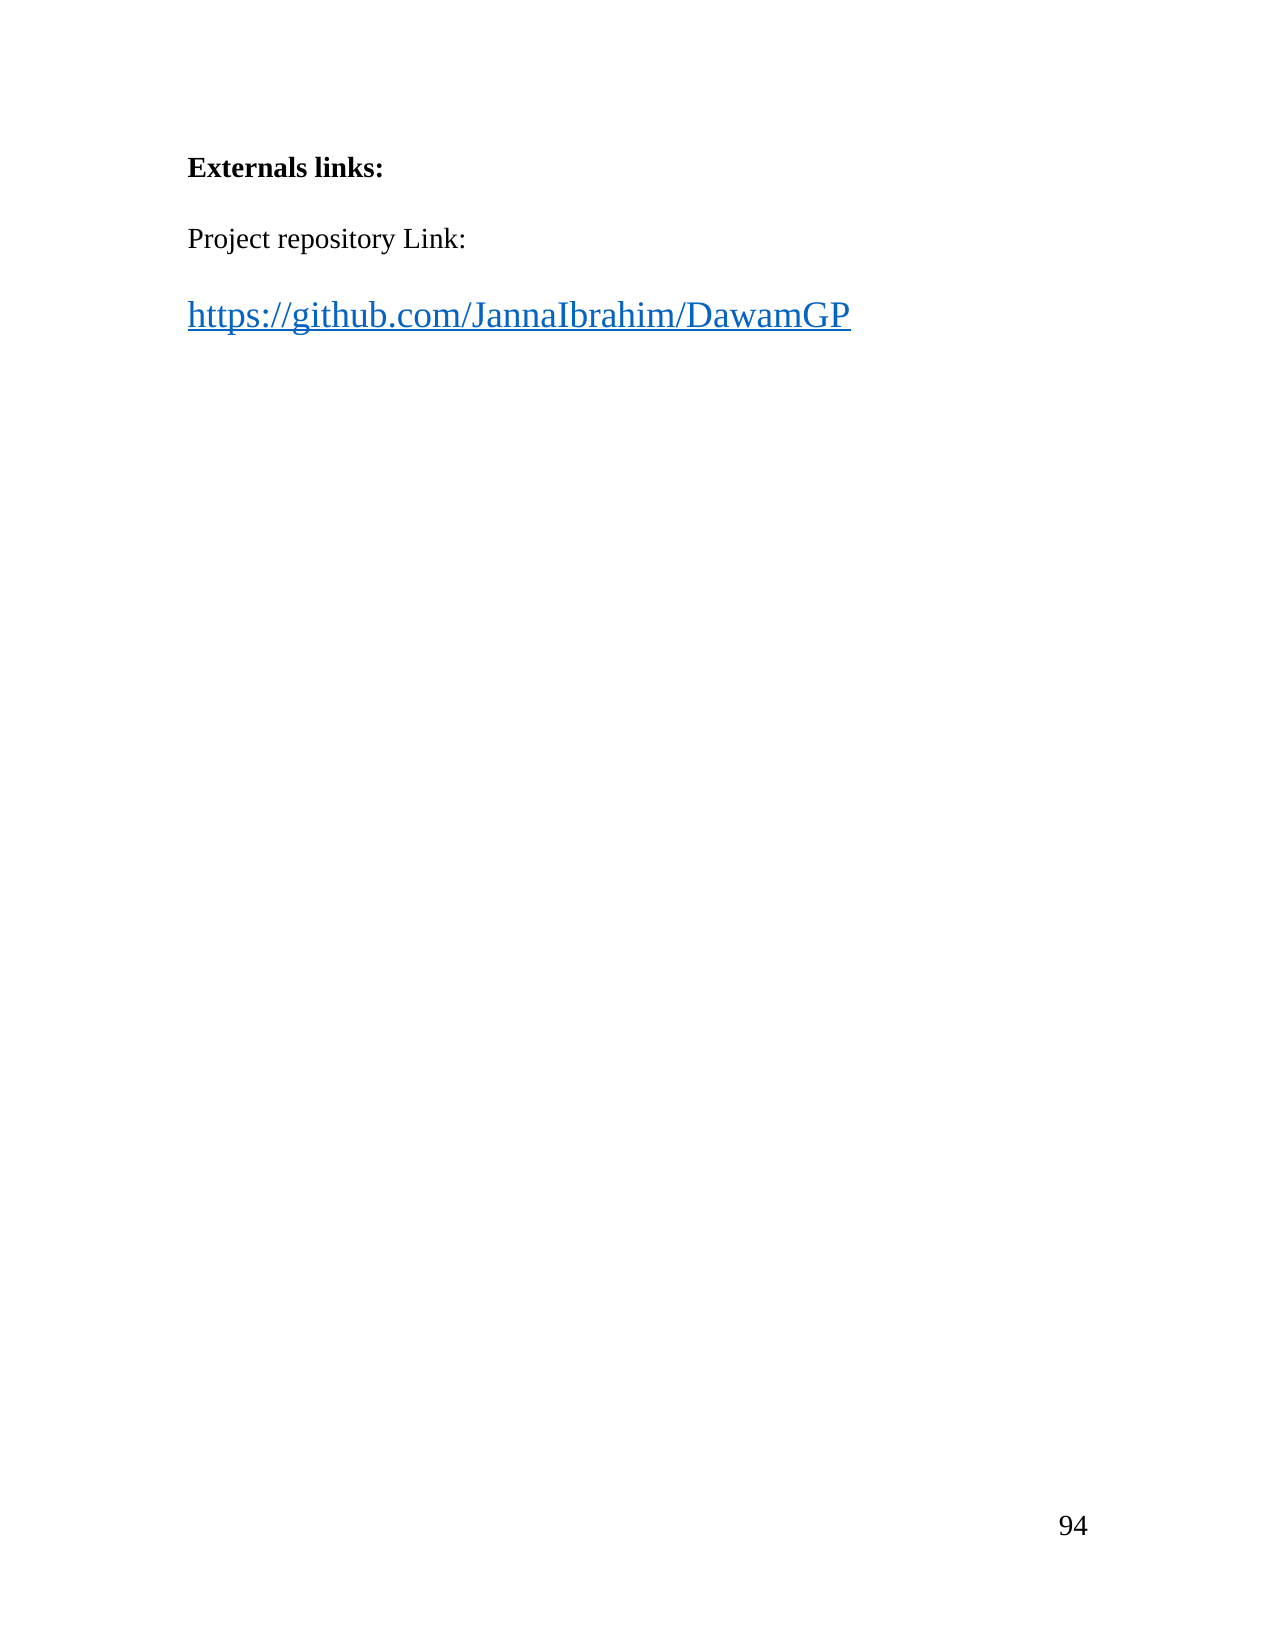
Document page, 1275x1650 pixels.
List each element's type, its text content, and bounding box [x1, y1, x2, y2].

text Project repository Link: [187, 221, 1087, 255]
text https://github.com/JannaIbrahim/DawamGP [187, 292, 1087, 335]
text Externals links: [187, 150, 1087, 183]
